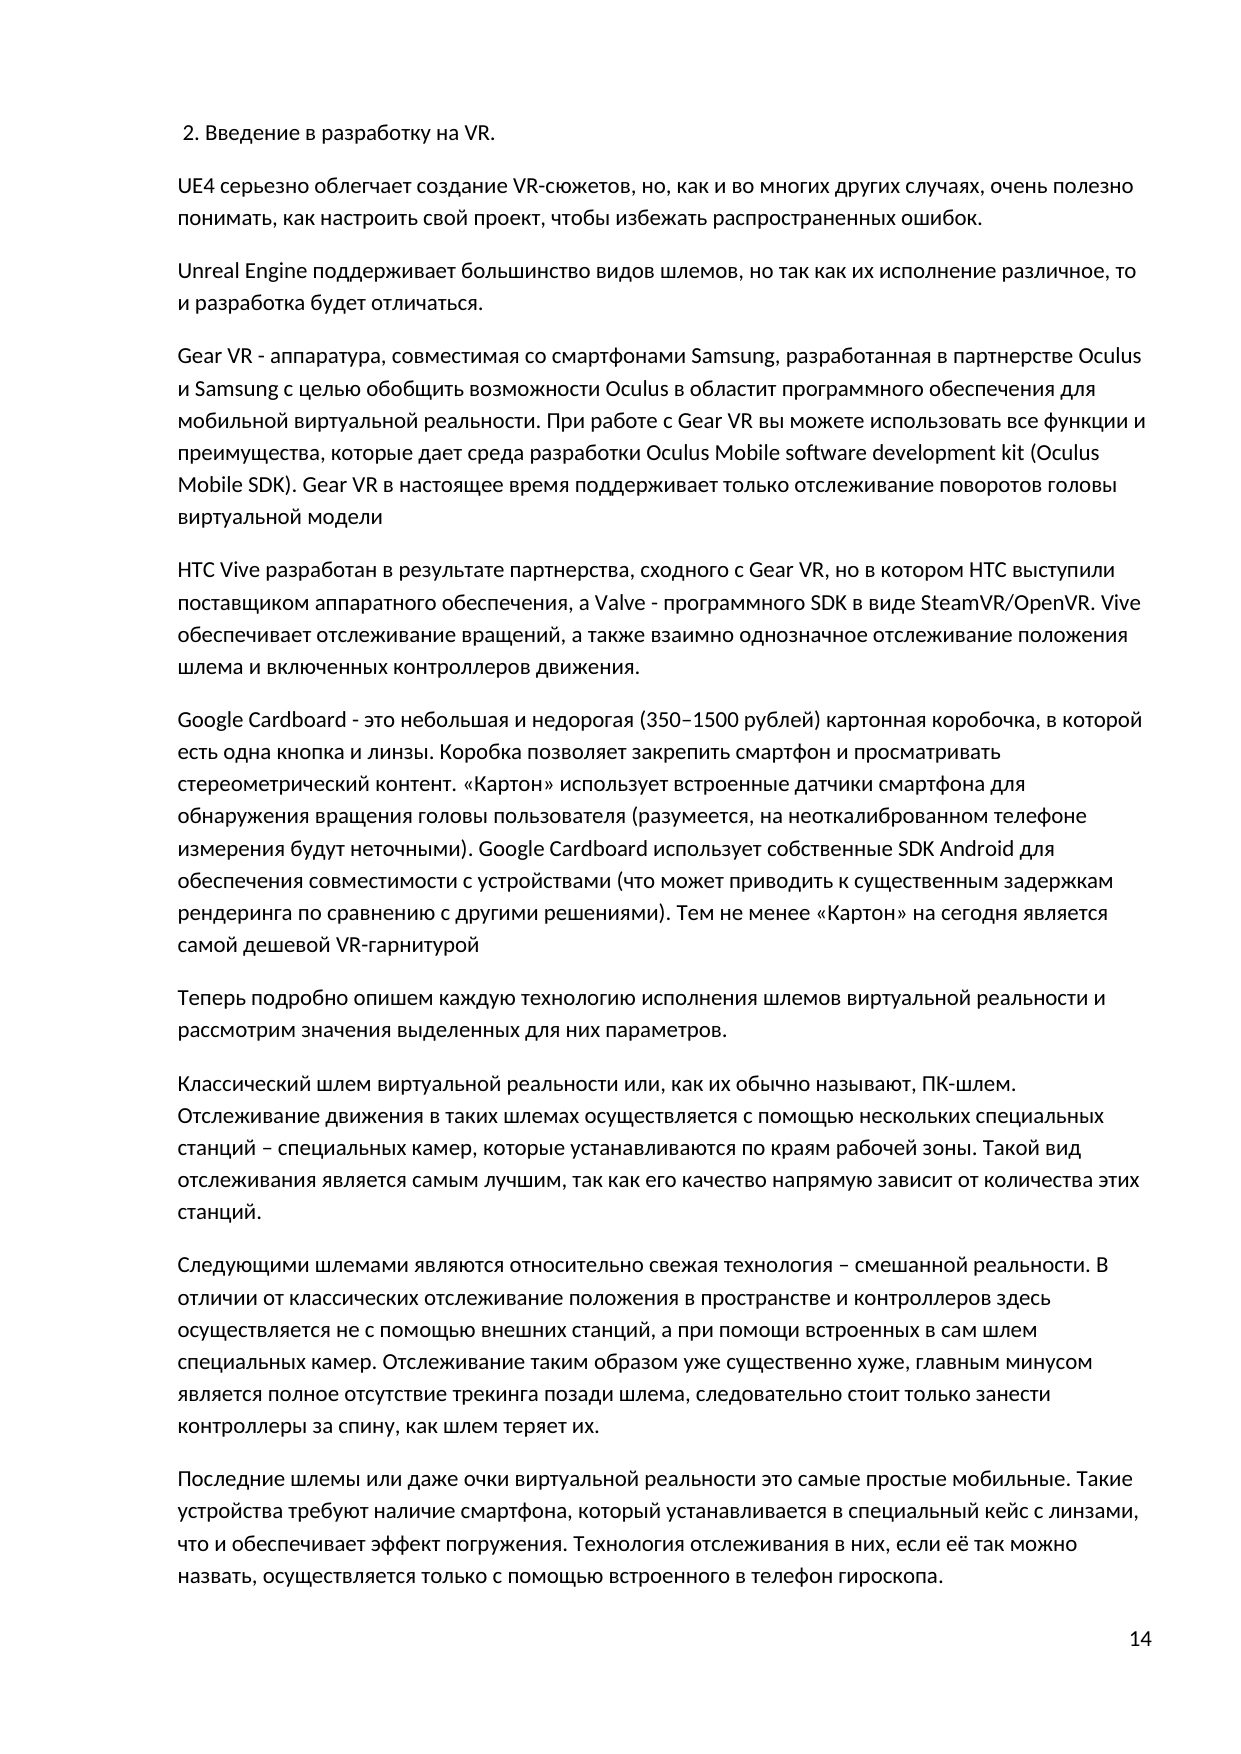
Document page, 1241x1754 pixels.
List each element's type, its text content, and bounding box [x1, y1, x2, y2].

text UE4 серьезно облегчает создание VR-сюжетов, но, как и во многих других случаях, очень полезно понимать, как настроить свой проект, чтобы избежать распространенных ошибок. [177, 171, 1152, 231]
text HTC Vive разработан в результате партнерства, сходного с Gear VR, но в котором HTC выступили поставщиком аппаратного обеспечения, а Valve - программного SDK в виде SteamVR/OpenVR. Vive обеспечивает отслеживание вращений, а также взаимно однозначное отслеживание положения шлема и включенных контроллеров движения. [177, 556, 1152, 680]
text Gear VR - аппаратура, совместимая со смартфонами Samsung, разработанная в партнерстве Oculus и Samsung с целью обобщить возможности Oculus в областит программного обеспечения для мобильной виртуальной реальности. При работе с Gear VR вы можете использовать все функции и преимущества, которые дает среда разработки Oculus Mobile software development kit (Oculus Mobile SDK). Gear VR в настоящее время поддерживает только отслеживание поворотов головы виртуальной модели [177, 342, 1152, 531]
text Следующими шлемами являются относительно свежая технология – смешанной реальности. В отличии от классических отслеживание положения в пространстве и контроллеров здесь осуществляется не с помощью внешних станций, а при помощи встроенных в сам шлем специальных камер. Отслеживание таким образом уже существенно хуже, главным минусом является полное отсутствие трекинга позади шлема, следовательно стоит только занести контроллеры за спину, как шлем теряет их. [177, 1250, 1152, 1439]
text Google Cardboard - это небольшая и недорогая (350–1500 рублей) картонная коробочка, в которой есть одна кнопка и линзы. Коробка позволяет закрепить смартфон и просматривать стереометрический контент. «Картон» использует встроенные датчики смартфона для обнаружения вращения головы пользователя (разумеется, на неоткалиброванном телефоне измерения будут неточными). Google Cardboard использует собственные SDK Android для обеспечения совместимости с устройствами (что может приводить к существенным задержкам рендеринга по сравнению с другими решениями). Тем не менее «Картон» на сегодня является самой дешевой VR-гарнитурой [177, 705, 1152, 958]
text Теперь подробно опишем каждую технологию исполнения шлемов виртуальной реальности и рассмотрим значения выделенных для них параметров. [177, 983, 1152, 1044]
text Последние шлемы или даже очки виртуальной реальности это самые простые мобильные. Такие устройства требуют наличие смартфона, который устанавливается в специальный кейс с линзами, что и обеспечивает эффект погружения. Технология отслеживания в них, если её так можно назвать, осуществляется только с помощью встроенного в телефон гироскопа. [177, 1464, 1152, 1589]
text Unreal Engine поддерживает большинство видов шлемов, но так как их исполнение различное, то и разработка будет отличаться. [177, 256, 1152, 317]
text 2. Введение в разработку на VR. [177, 118, 1152, 146]
text Классический шлем виртуальной реальности или, как их обычно называют, ПК-шлем. Отслеживание движения в таких шлемах осуществляется с помощью нескольких специальных станций – специальных камер, которые устанавливаются по краям рабочей зоны. Такой вид отслеживания является самым лучшим, так как его качество напрямую зависит от количества этих станций. [177, 1069, 1152, 1225]
